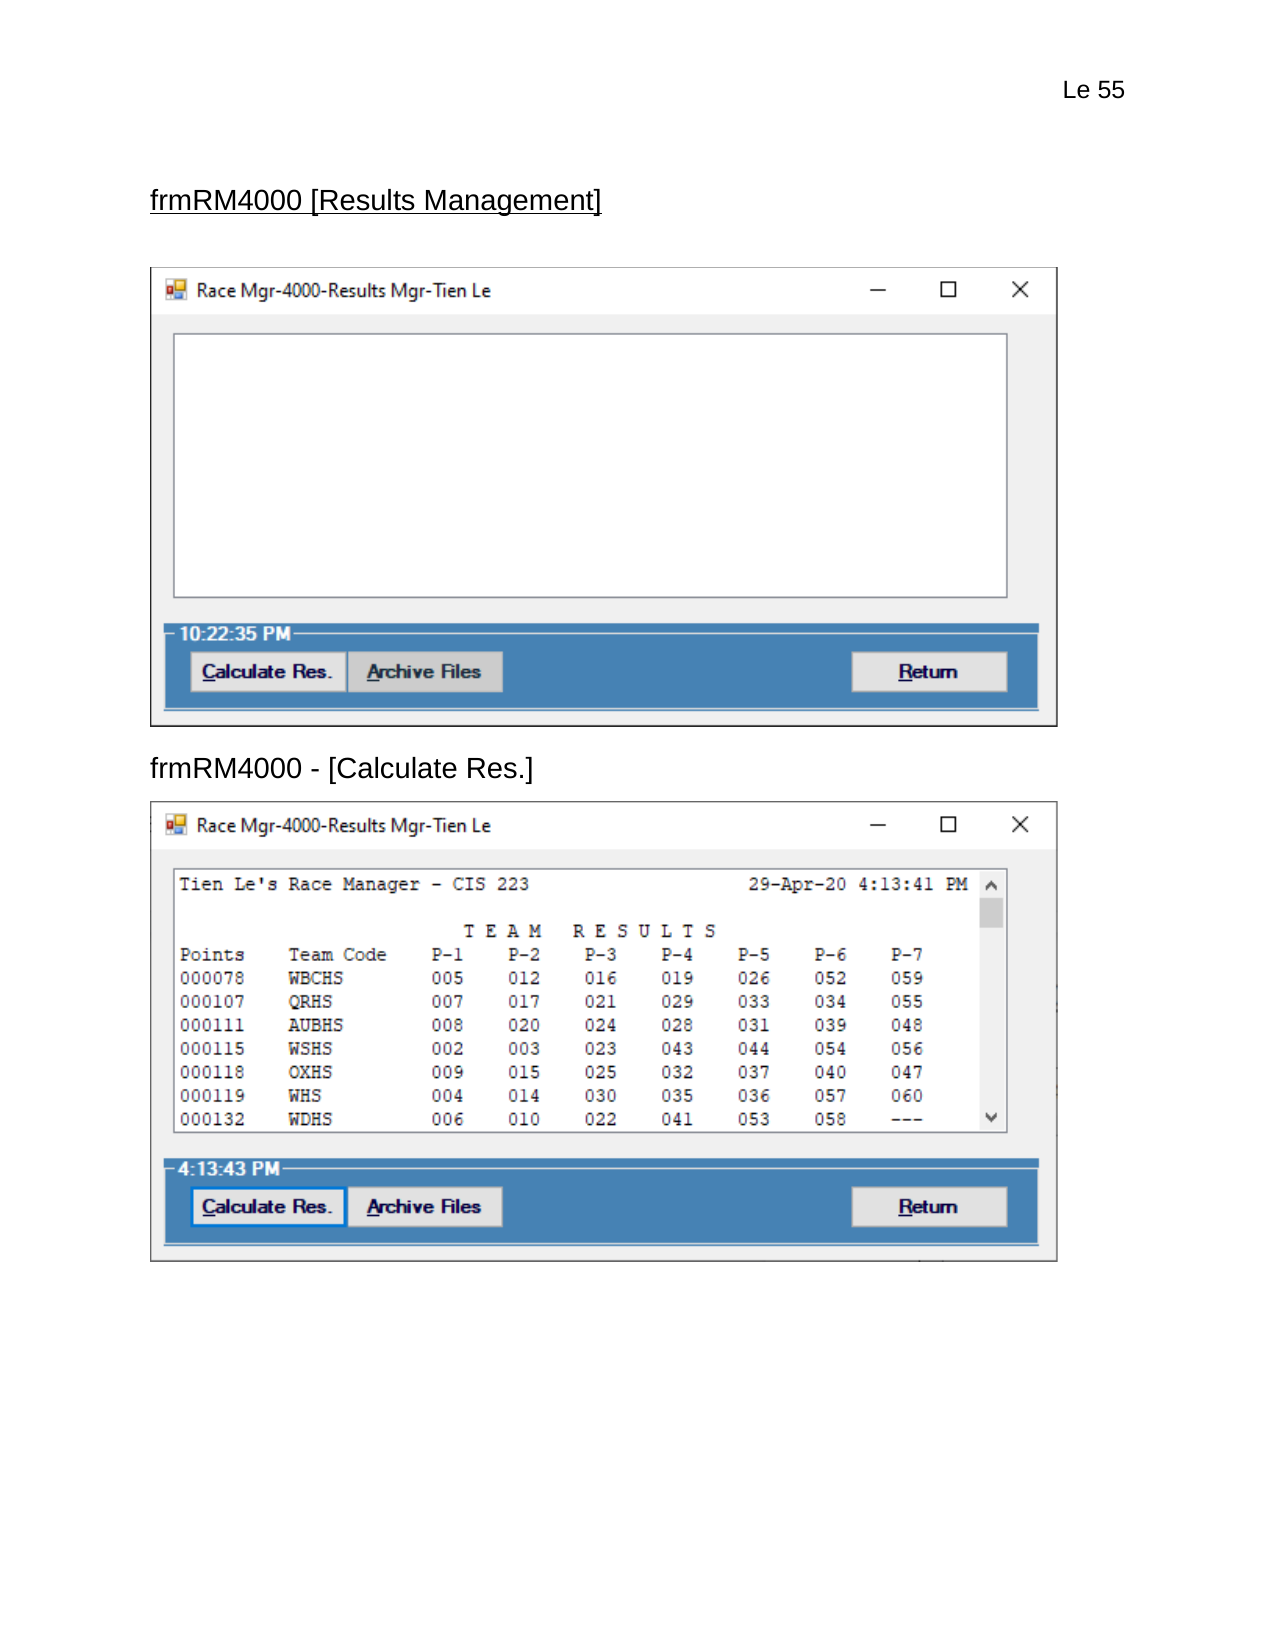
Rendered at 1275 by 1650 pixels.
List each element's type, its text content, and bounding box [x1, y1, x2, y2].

subtitle frmRM4000 [Results Management] [150, 183, 1125, 217]
picture [150, 267, 1058, 727]
picture [150, 801, 1058, 1262]
subtitle frmRM4000 - [Calculate Res.] [150, 751, 1125, 785]
